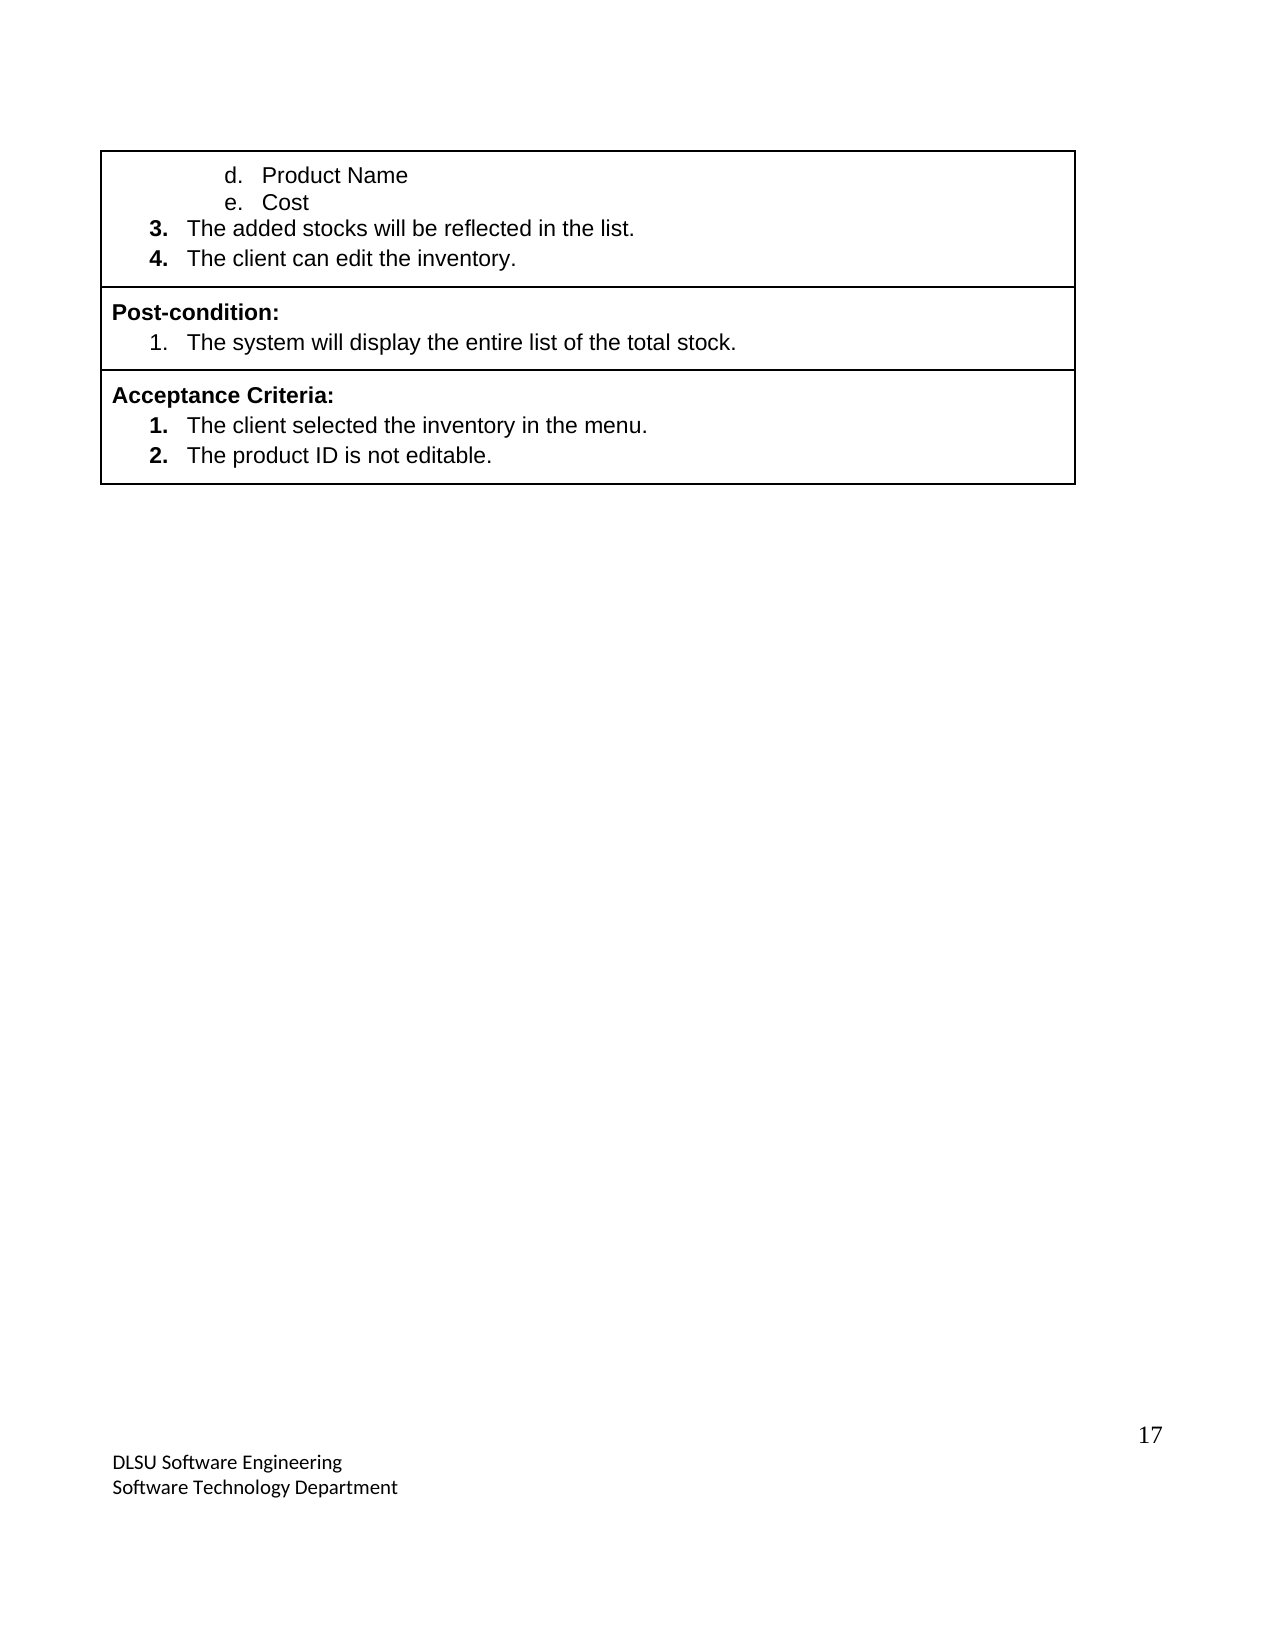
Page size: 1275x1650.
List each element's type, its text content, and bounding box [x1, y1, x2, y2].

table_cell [102, 152, 1074, 286]
table_cell Acceptance Criteria: The client selected the inventory in the menu. The product ID is not editable. [102, 371, 1074, 483]
table_cell Post-condition: The system will display the entire list of the total stock. [102, 288, 1074, 369]
